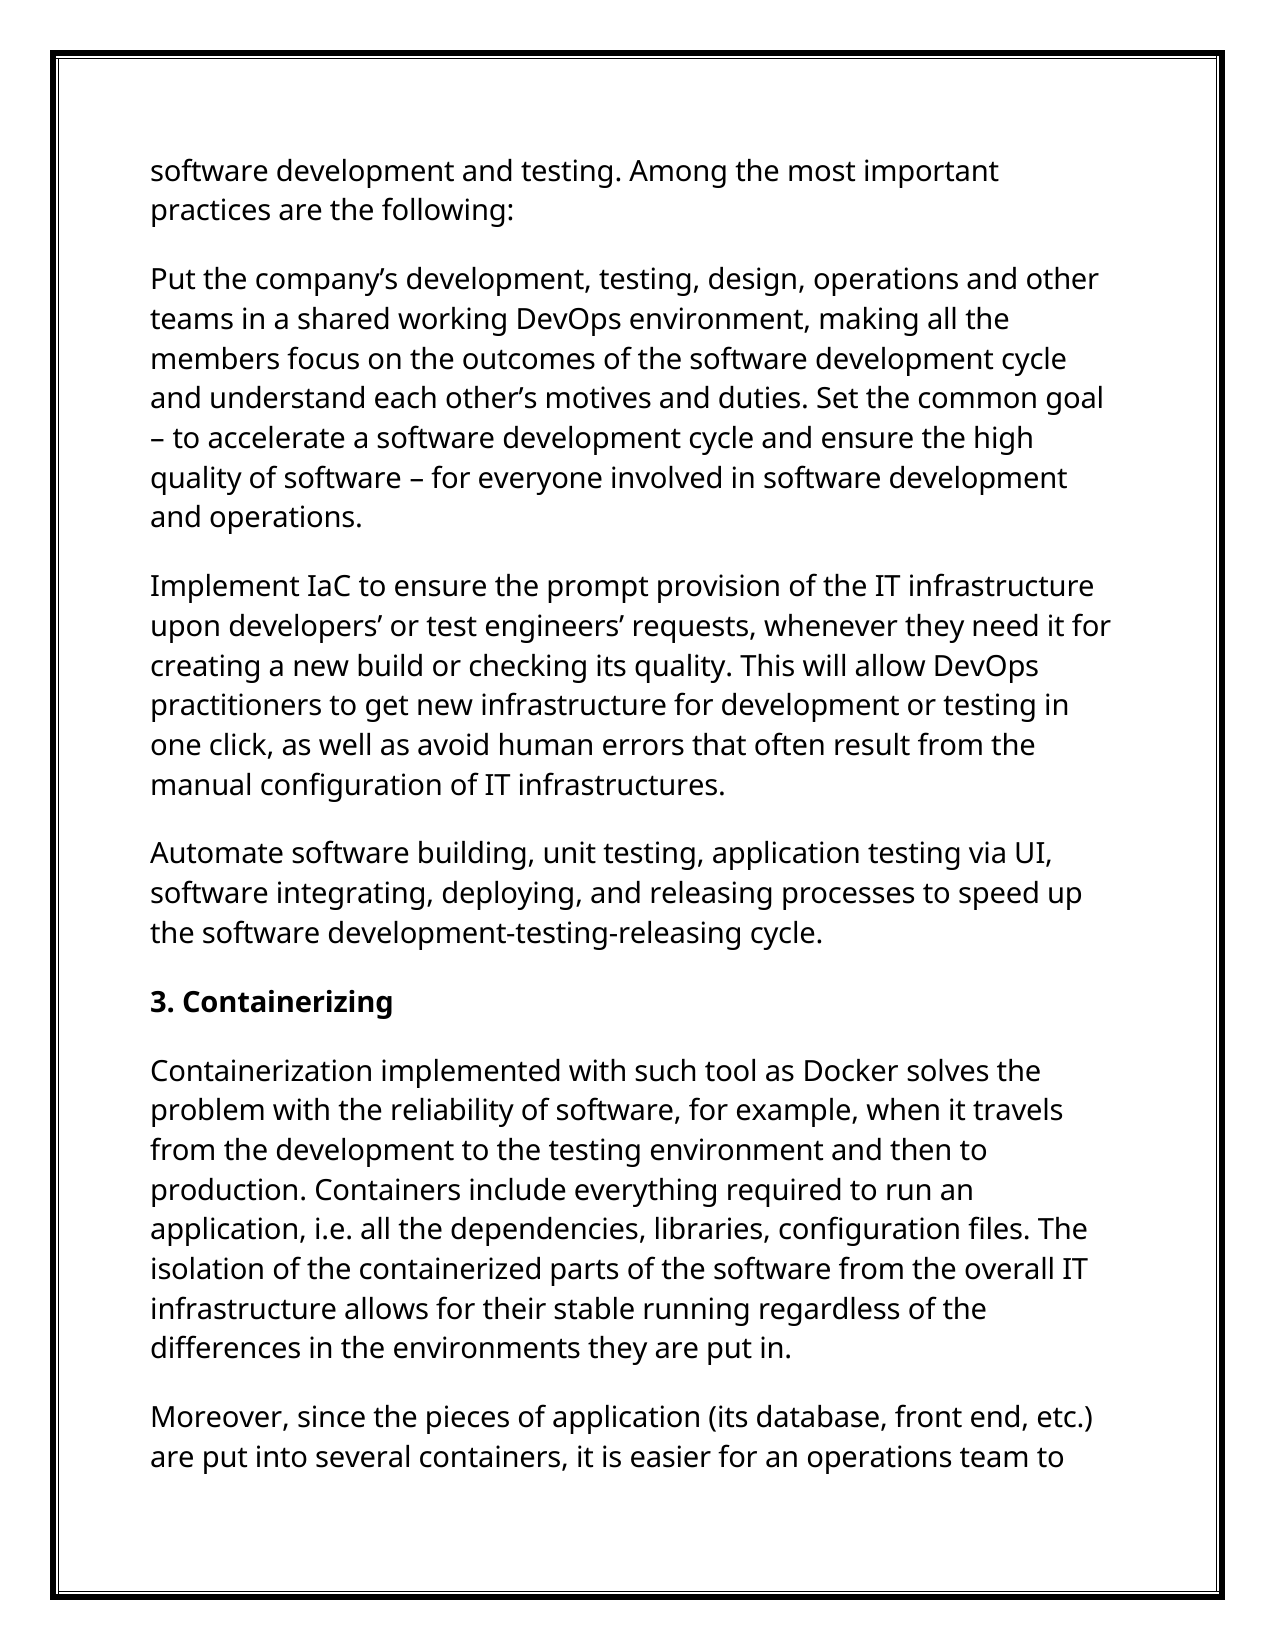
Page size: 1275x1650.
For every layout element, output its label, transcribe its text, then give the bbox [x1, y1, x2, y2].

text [150, 150, 1125, 229]
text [150, 1397, 1125, 1476]
text Containerization implemented with such tool as Docker solves the problem with the reliability of software, for example, when it travels from the development to the testing environment and then to production. Containers include everything required to run an application, i.e. all the dependencies, libraries, configuration files. The isolation of the containerized parts of the software from the overall IT infrastructure allows for their stable running regardless of the differences in the environments they are put in. [150, 1050, 1125, 1367]
text Put the company’s development, testing, design, operations and other teams in a shared working DevOps environment, making all the members focus on the outcomes of the software development cycle and understand each other’s motives and duties. Set the common goal – to accelerate a software development cycle and ensure the high quality of software – for everyone involved in software development and operations. [150, 258, 1125, 536]
text Automate software building, unit testing, application testing via UI, software integrating, deploying, and releasing processes to speed up the software development-testing-releasing cycle. [150, 833, 1125, 952]
text 3. Containerizing [150, 981, 1125, 1021]
text Implement IaC to ensure the prompt provision of the IT infrastructure upon developers’ or test engineers’ requests, whenever they need it for creating a new build or checking its quality. This will allow DevOps practitioners to get new infrastructure for development or testing in one click, as well as avoid human errors that often result from the manual configuration of IT infrastructures. [150, 566, 1125, 804]
